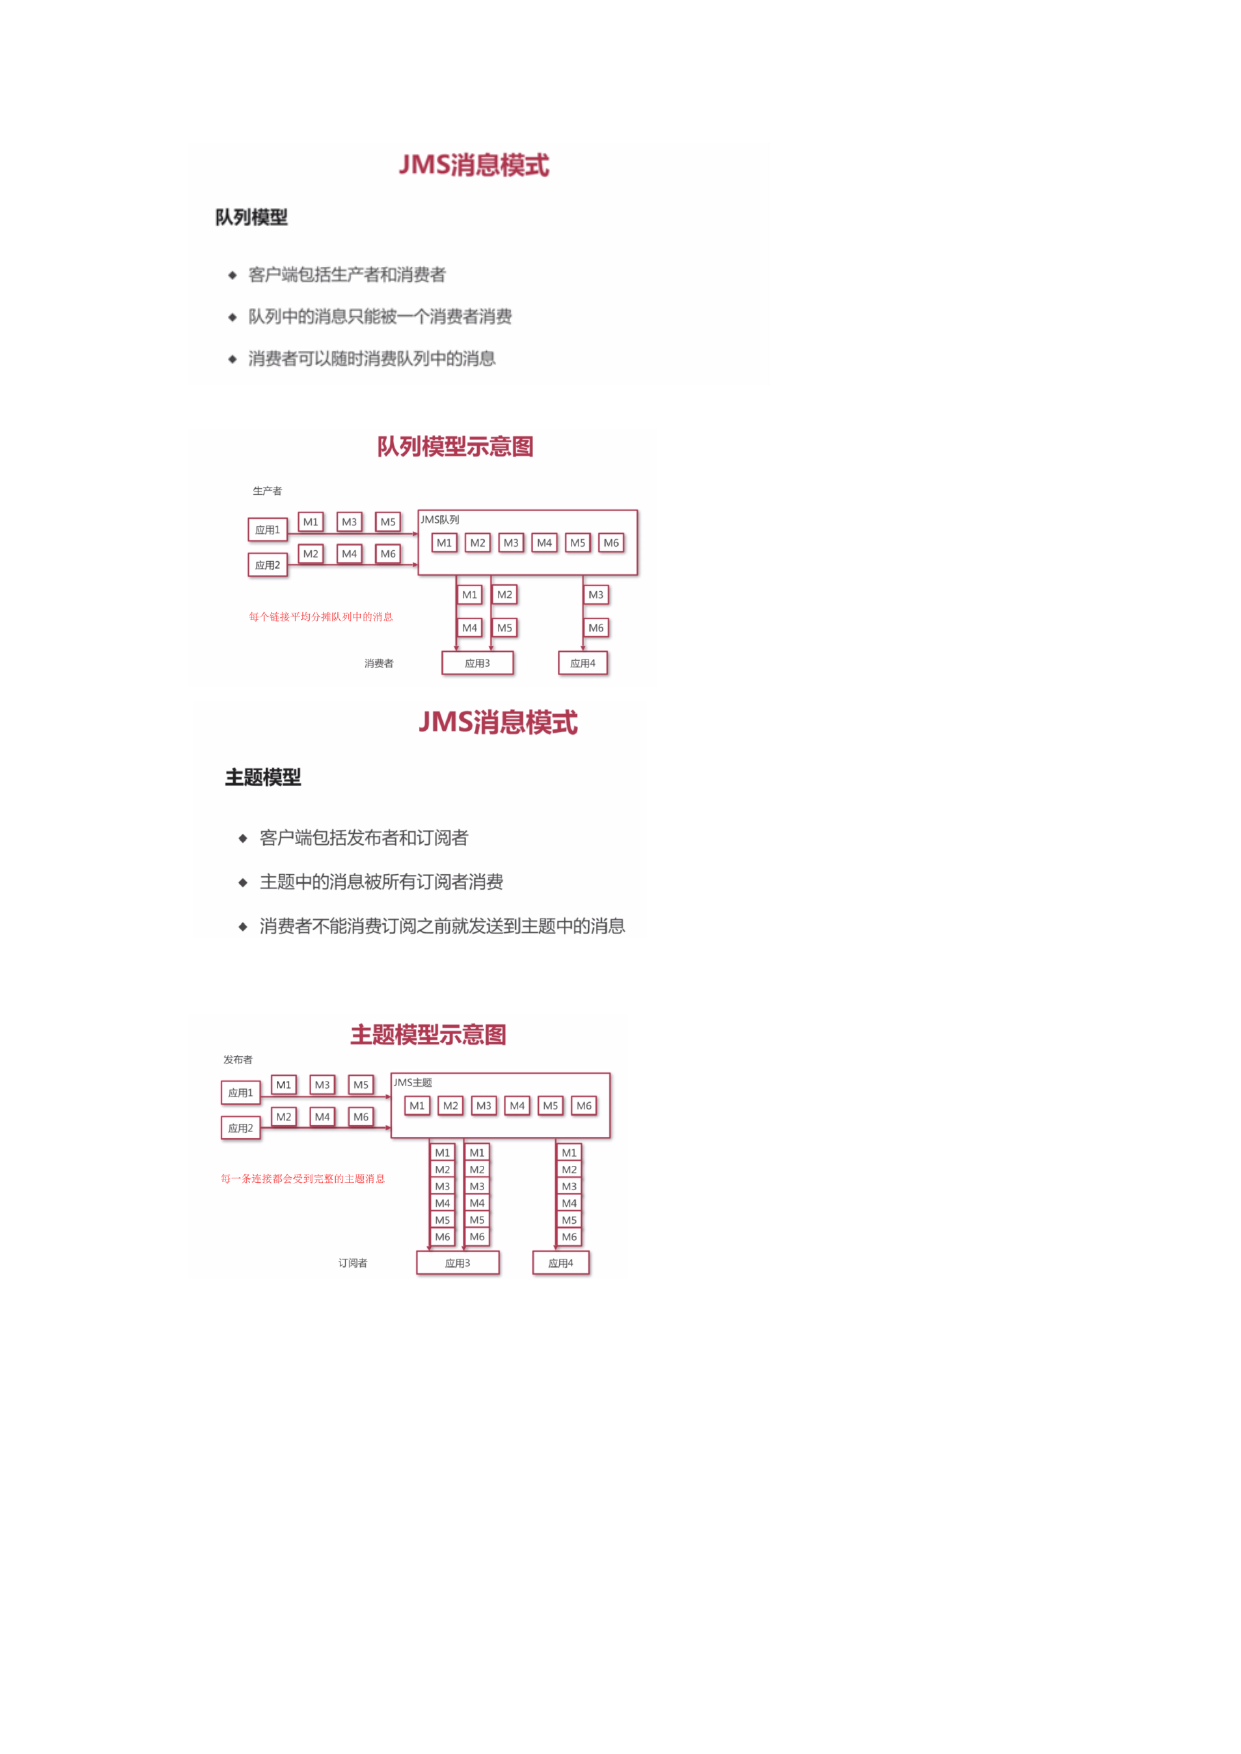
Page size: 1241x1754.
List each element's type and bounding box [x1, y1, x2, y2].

picture [187, 429, 658, 687]
picture [192, 701, 648, 938]
picture [187, 1014, 628, 1279]
picture [187, 137, 775, 385]
